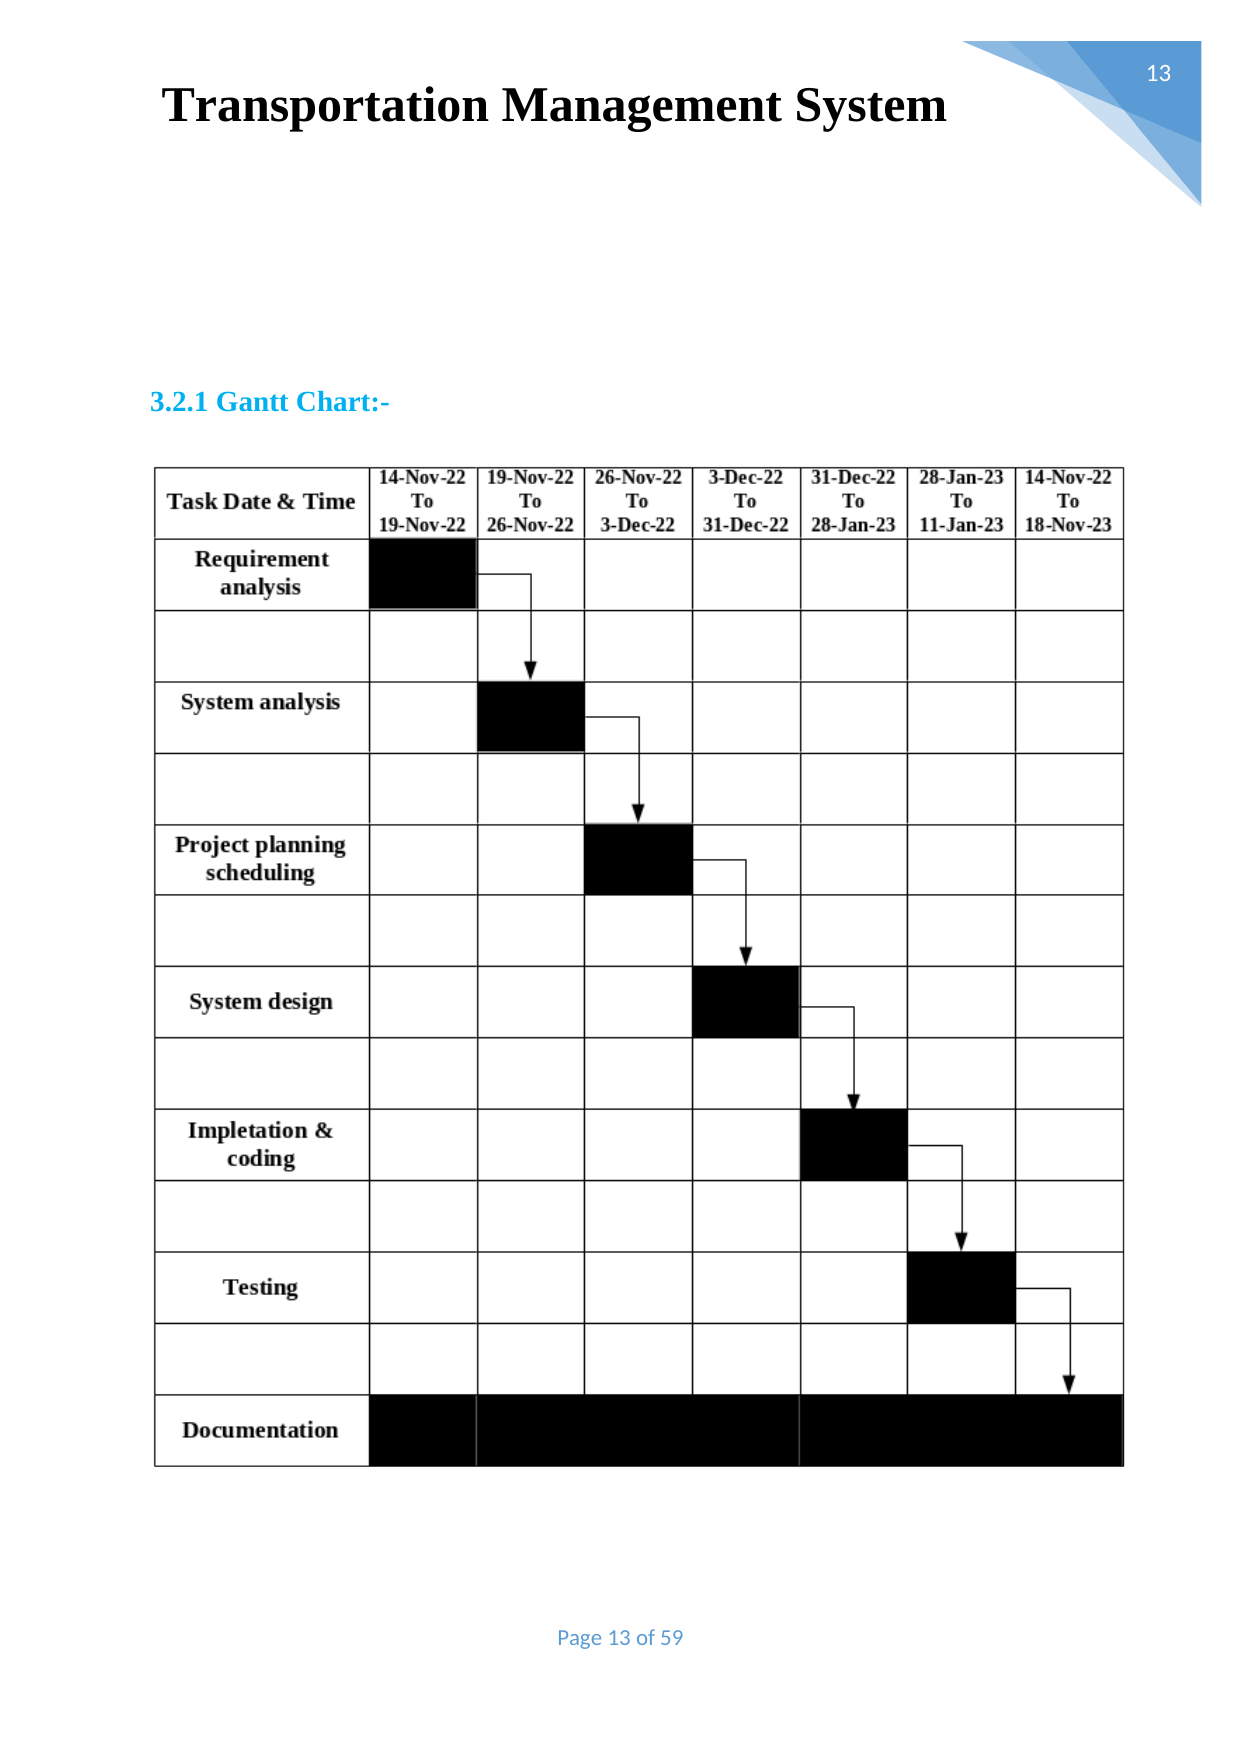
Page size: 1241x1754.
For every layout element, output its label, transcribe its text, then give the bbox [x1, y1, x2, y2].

subtitle 3.2.1 Gantt Chart:- [150, 384, 1090, 418]
picture [962, 41, 1202, 207]
